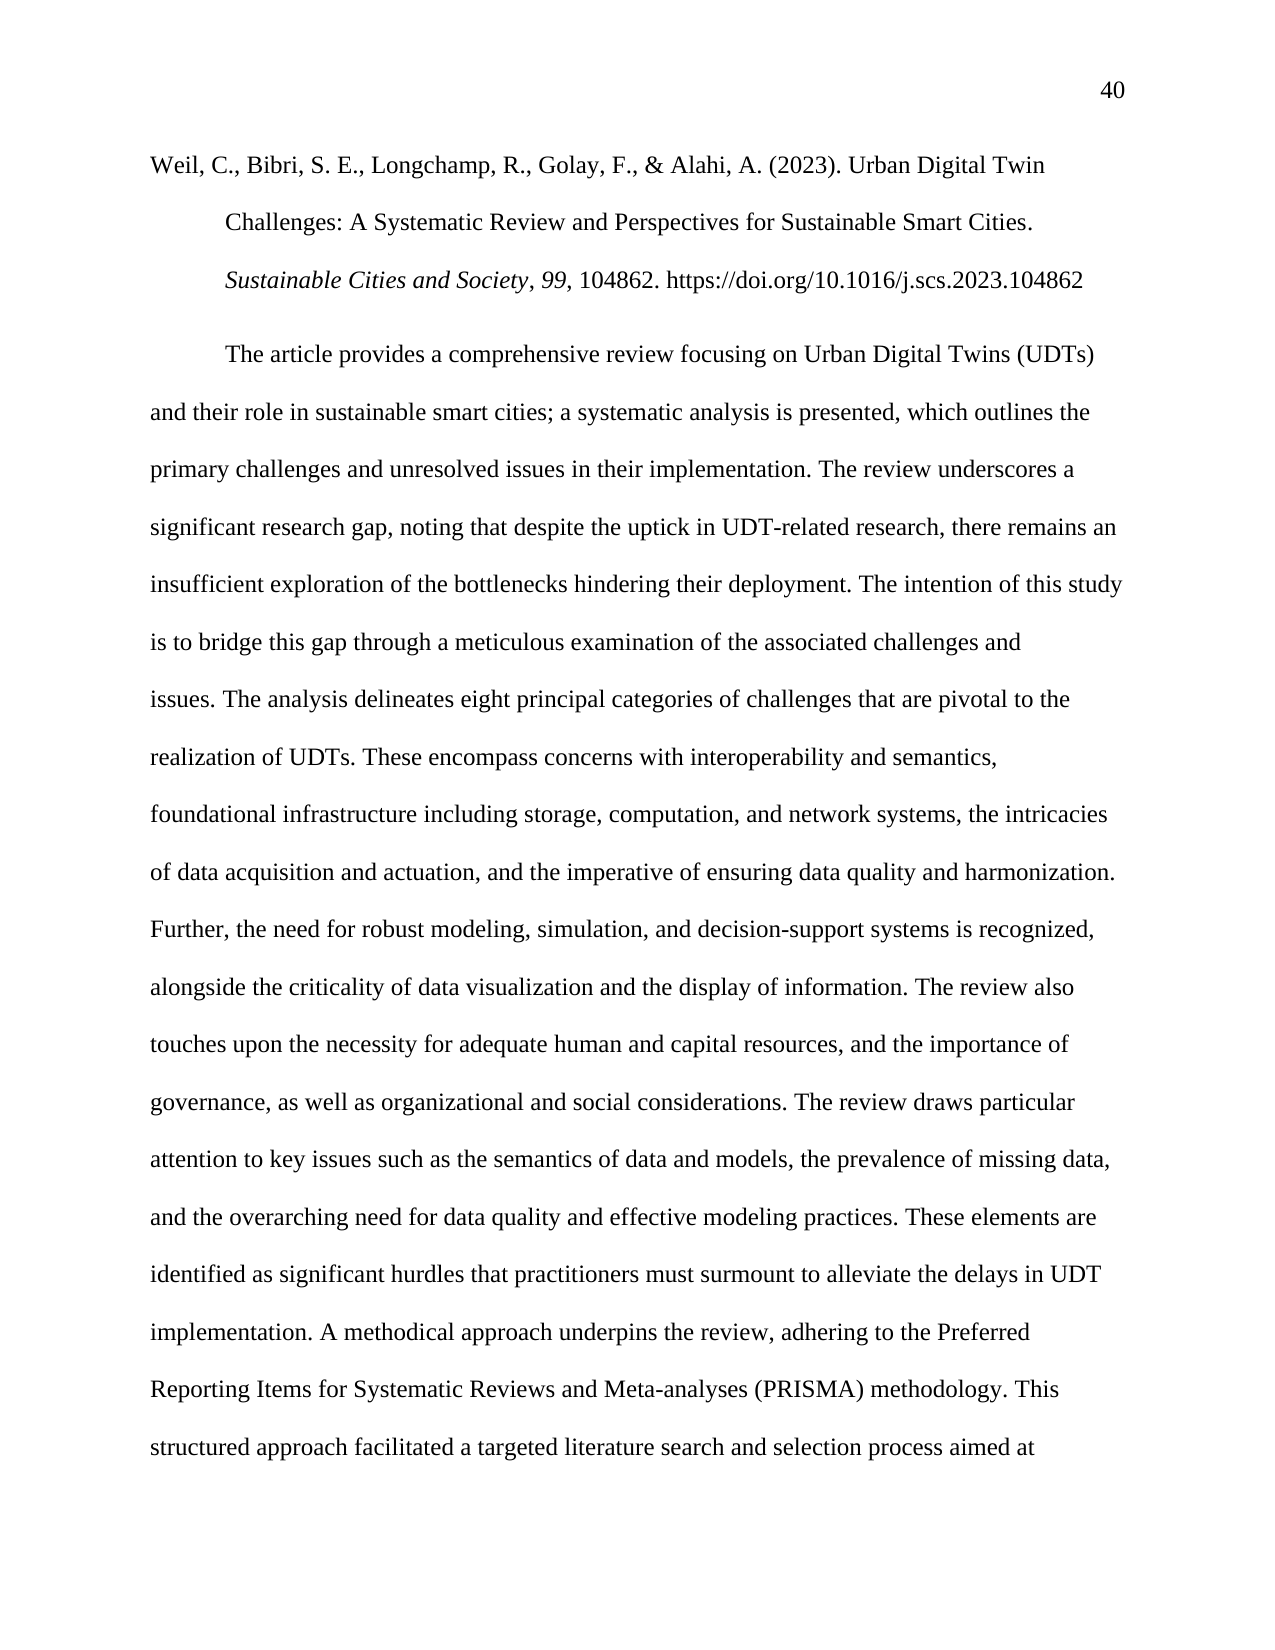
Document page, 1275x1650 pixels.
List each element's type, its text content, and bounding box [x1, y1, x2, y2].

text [150, 339, 1125, 1460]
text Weil, C., Bibri, S. E., Longchamp, R., Golay, F., & Alahi, A. (2023). Urban Digital Twin Challenges: A Systematic Review and Perspectives for Sustainable Smart Cities. Sustainable Cities and Society, 99, 104862. https://doi.org/10.1016/j.scs.2023.104862 [150, 150, 1125, 294]
